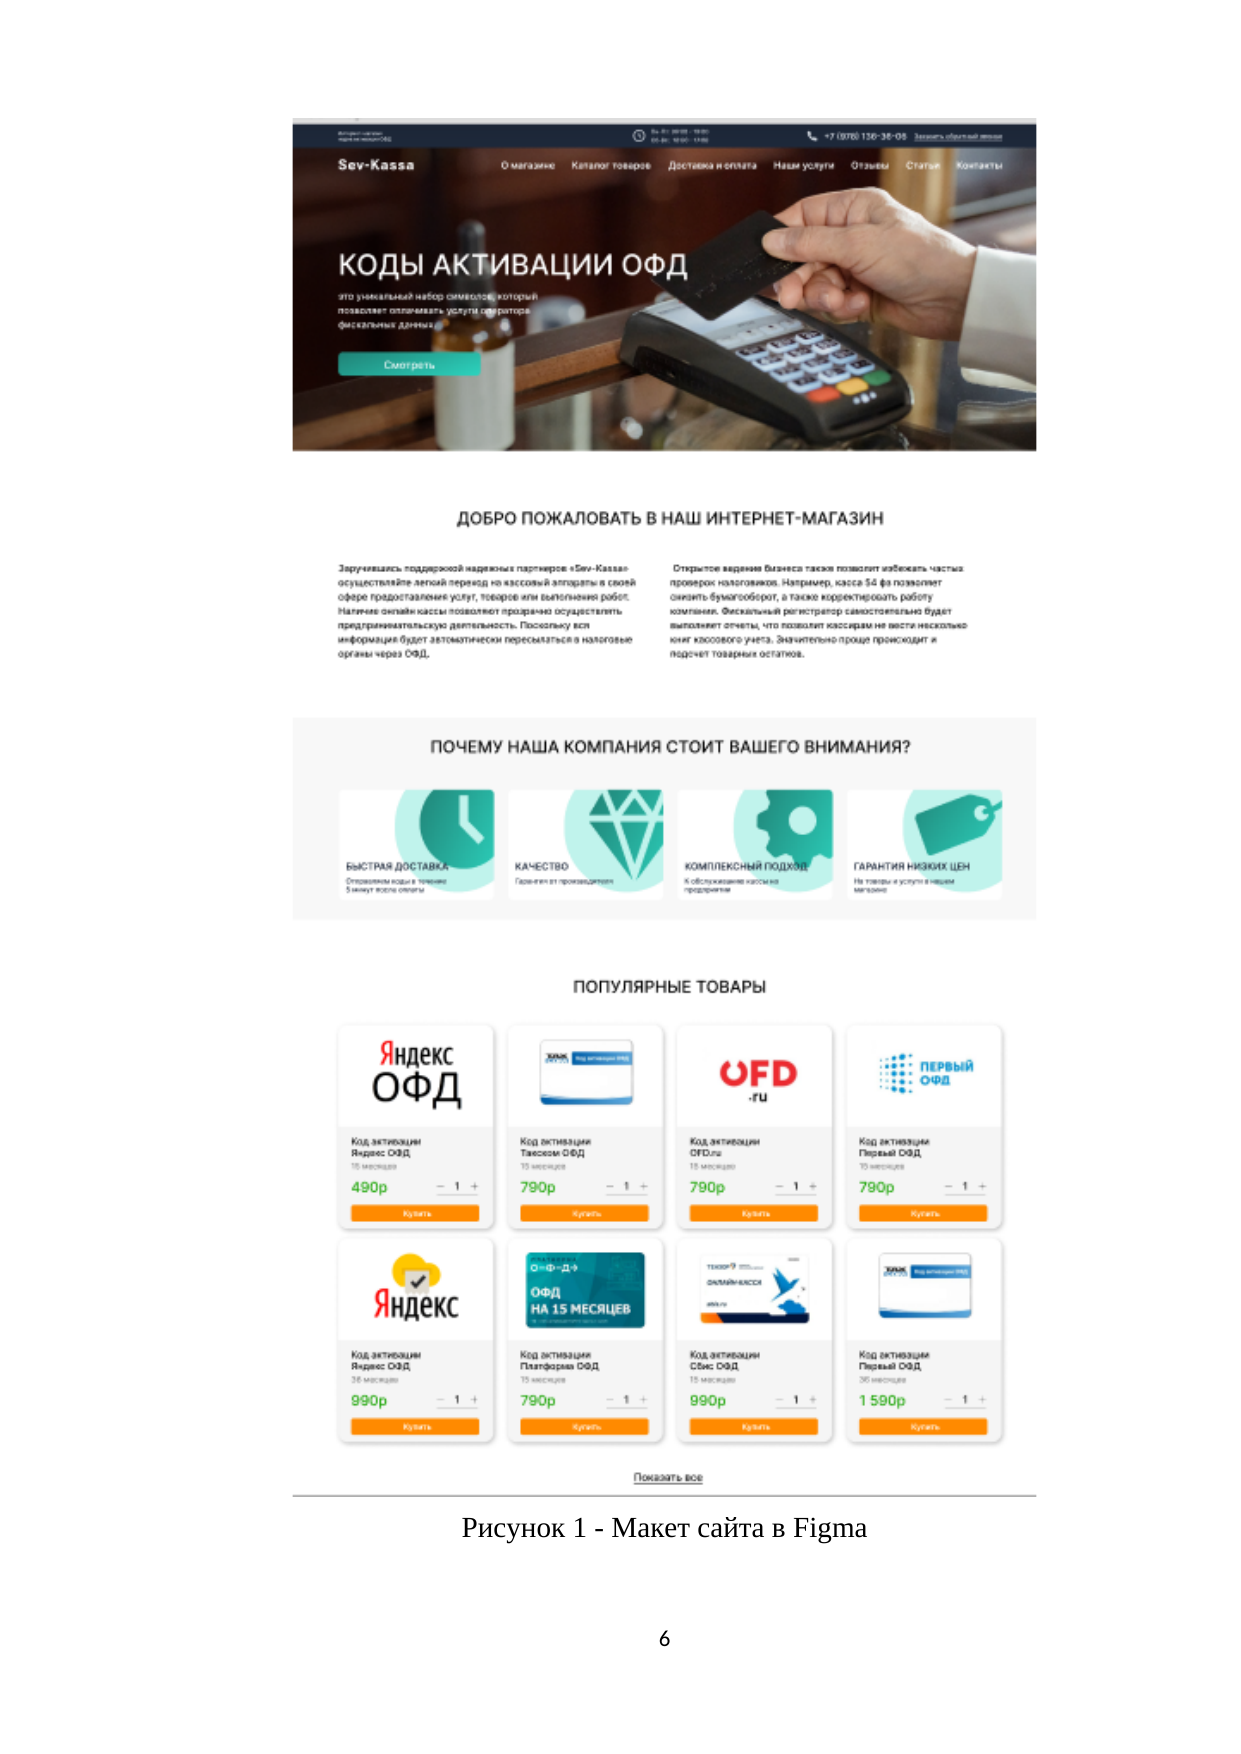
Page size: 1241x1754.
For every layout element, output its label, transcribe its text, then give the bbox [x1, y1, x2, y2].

list Рисунок 1 - Макет сайта в Figma [177, 1510, 1152, 1544]
picture [292, 118, 1037, 1497]
